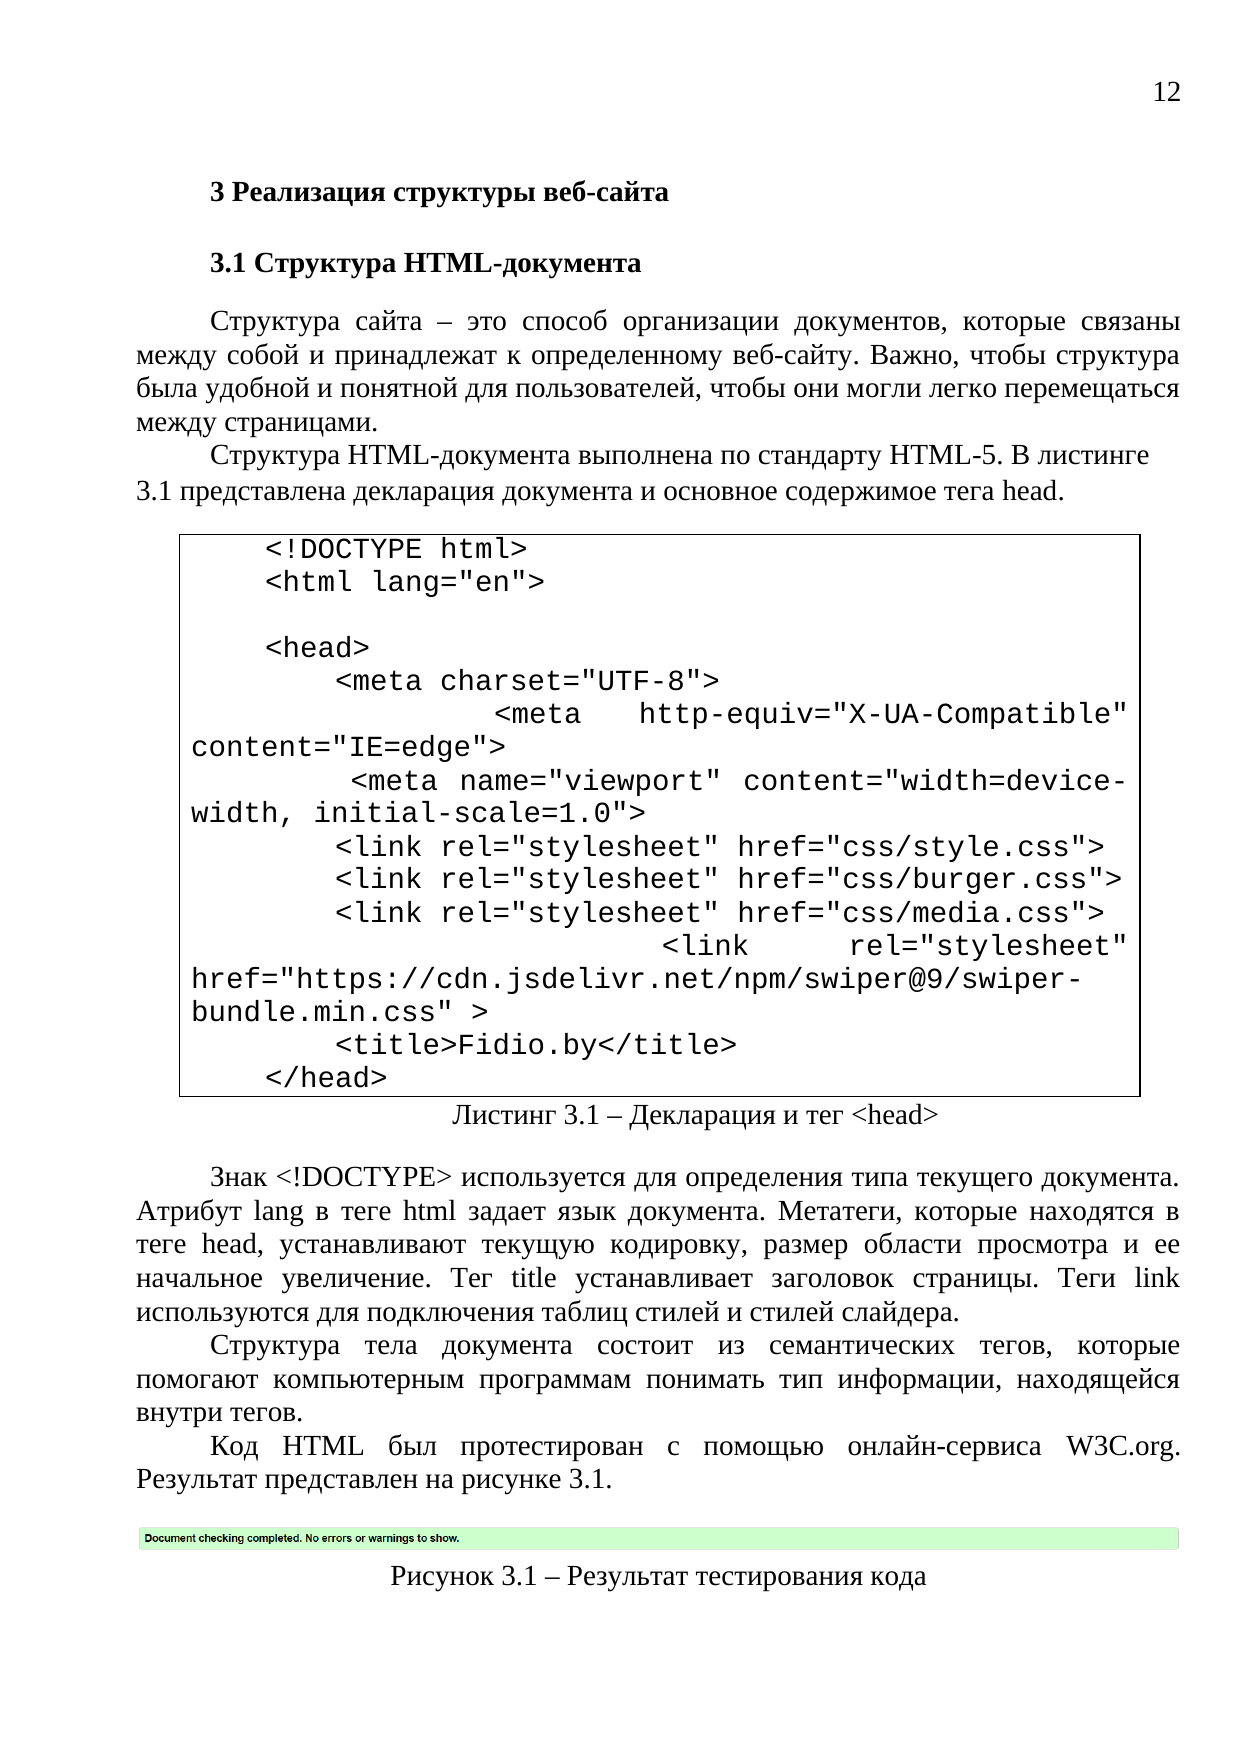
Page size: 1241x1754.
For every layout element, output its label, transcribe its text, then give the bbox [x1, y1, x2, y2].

text Код HTML был протестирован с помощью онлайн-сервиса W3C.org. Результат представлен на рисунке 3.1. [136, 1428, 1181, 1495]
text Структура HTML-документа выполнена по стандарту HTML-5. В листинге 3.1 представлена декларация документа и основное содержимое тега head. [136, 437, 1181, 506]
text 3.1 Структура HTML-документа [136, 245, 1181, 278]
text Структура сайта – это способ организации документов, которые связаны между собой и принадлежат к определенному веб-сайту. Важно, чтобы структура была удобной и понятной для пользователей, чтобы они могли легко перемещаться между страницами. [136, 303, 1181, 437]
table_header <!DOCTYPE html> <html lang="en"> <head> <meta charset="UTF-8"> <meta http-equiv="X-UA-Compatible" content="IE=edge"> <meta name="viewport" content="width=device-width, initial-scale=1.0"> <link rel="stylesheet" href="css/style.css"> <link rel="stylesheet" href="css/burger.css"> <link rel="stylesheet" href="css/media.css"> <link rel="stylesheet" href="https://cdn.jsdelivr.net/npm/swiper@9/swiper-bundle.min.css" > <title>Fidio.by</title> </head> [180, 535, 1139, 1096]
text Листинг 3.1 – Декларация и тег <head> [136, 1097, 1181, 1130]
text Структура тела документа состоит из семантических тегов, которые помогают компьютерным программам понимать тип информации, находящейся внутри тегов. [136, 1327, 1181, 1428]
text Знак <!DOCTYPE> используется для определения типа текущего документа. Атрибут lang в теге html задает язык документа. Метатеги, которые находятся в теге head, устанавливают текущую кодировку, размер области просмотра и ее начальное увеличение. Тег title устанавливает заголовок страницы. Теги link используются для подключения таблиц стилей и стилей слайдера. [136, 1159, 1181, 1327]
text Рисунок 3.1 – Результат тестирования кода [136, 1558, 1181, 1591]
picture [135, 1524, 1182, 1553]
text 3 Реализация структуры веб-сайта [136, 174, 1181, 207]
